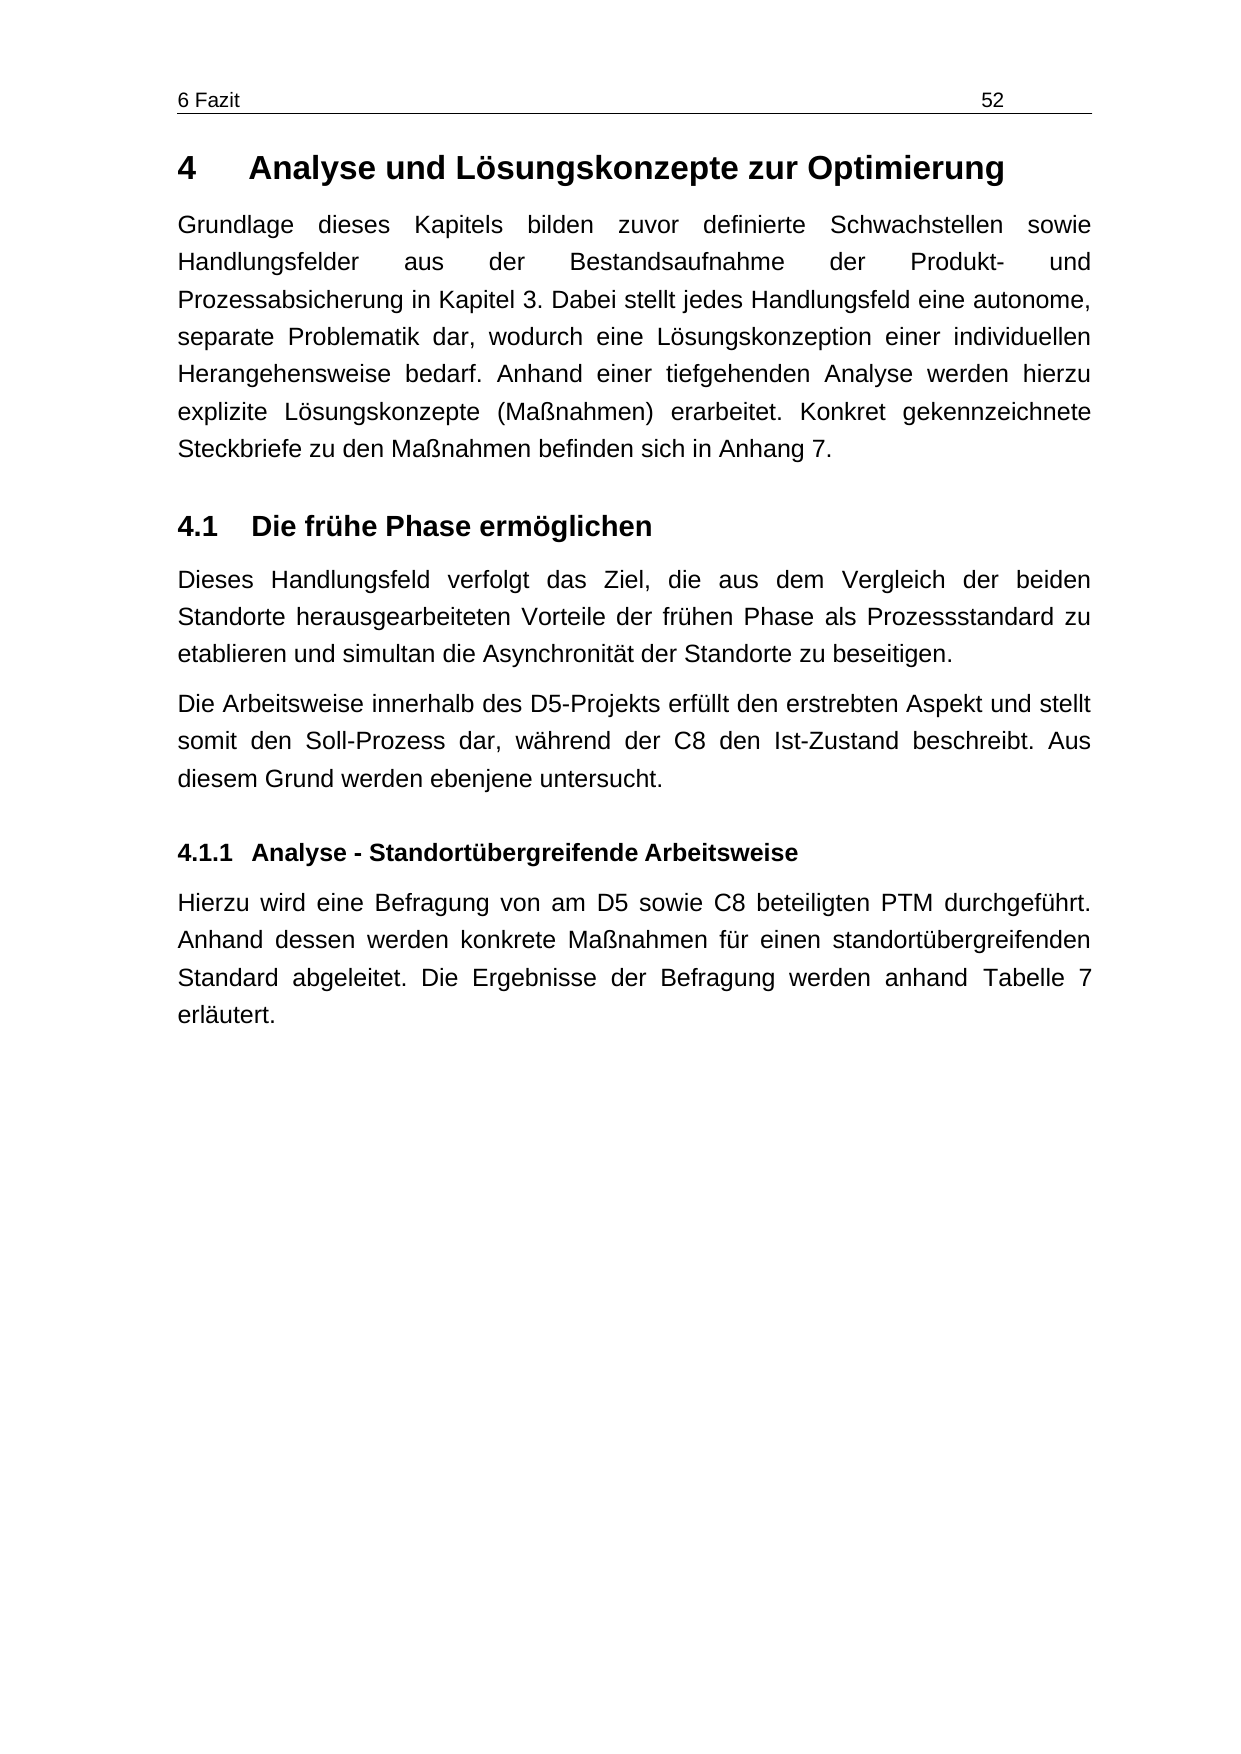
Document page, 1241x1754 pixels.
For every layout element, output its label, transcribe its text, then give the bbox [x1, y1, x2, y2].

text Dieses Handlungsfeld verfolgt das Ziel, die aus dem Vergleich der beiden Standorte herausgearbeiteten Vorteile der frühen Phase als Prozessstandard zu etablieren und simultan die Asynchronität der Standorte zu beseitigen. [177, 565, 1092, 668]
subtitle Analyse - Standortübergreifende Arbeitsweise [177, 838, 1092, 867]
subtitle Die frühe Phase ermöglichen [177, 509, 1092, 542]
subtitle Analyse und Lösungskonzepte zur Optimierung [177, 148, 1092, 186]
text Grundlage dieses Kapitels bilden zuvor definierte Schwachstellen sowie Handlungsfelder aus der Bestandsaufnahme der Produkt- und Prozessabsicherung in Kapitel 3. Dabei stellt jedes Handlungsfeld eine autonome, separate Problematik dar, wodurch eine Lösungskonzeption einer individuellen Herangehensweise bedarf. Anhand einer tiefgehenden Analyse werden hierzu explizite Lösungskonzepte (Maßnahmen) erarbeitet. Konkret gekennzeichnete Steckbriefe zu den Maßnahmen befinden sich in Anhang 7. [177, 210, 1092, 463]
text Die Arbeitsweise innerhalb des D5-Projekts erfüllt den erstrebten Aspekt und stellt somit den Soll-Prozess dar, während der C8 den Ist-Zustand beschreibt. Aus diesem Grund werden ebenjene untersucht. [177, 689, 1092, 792]
